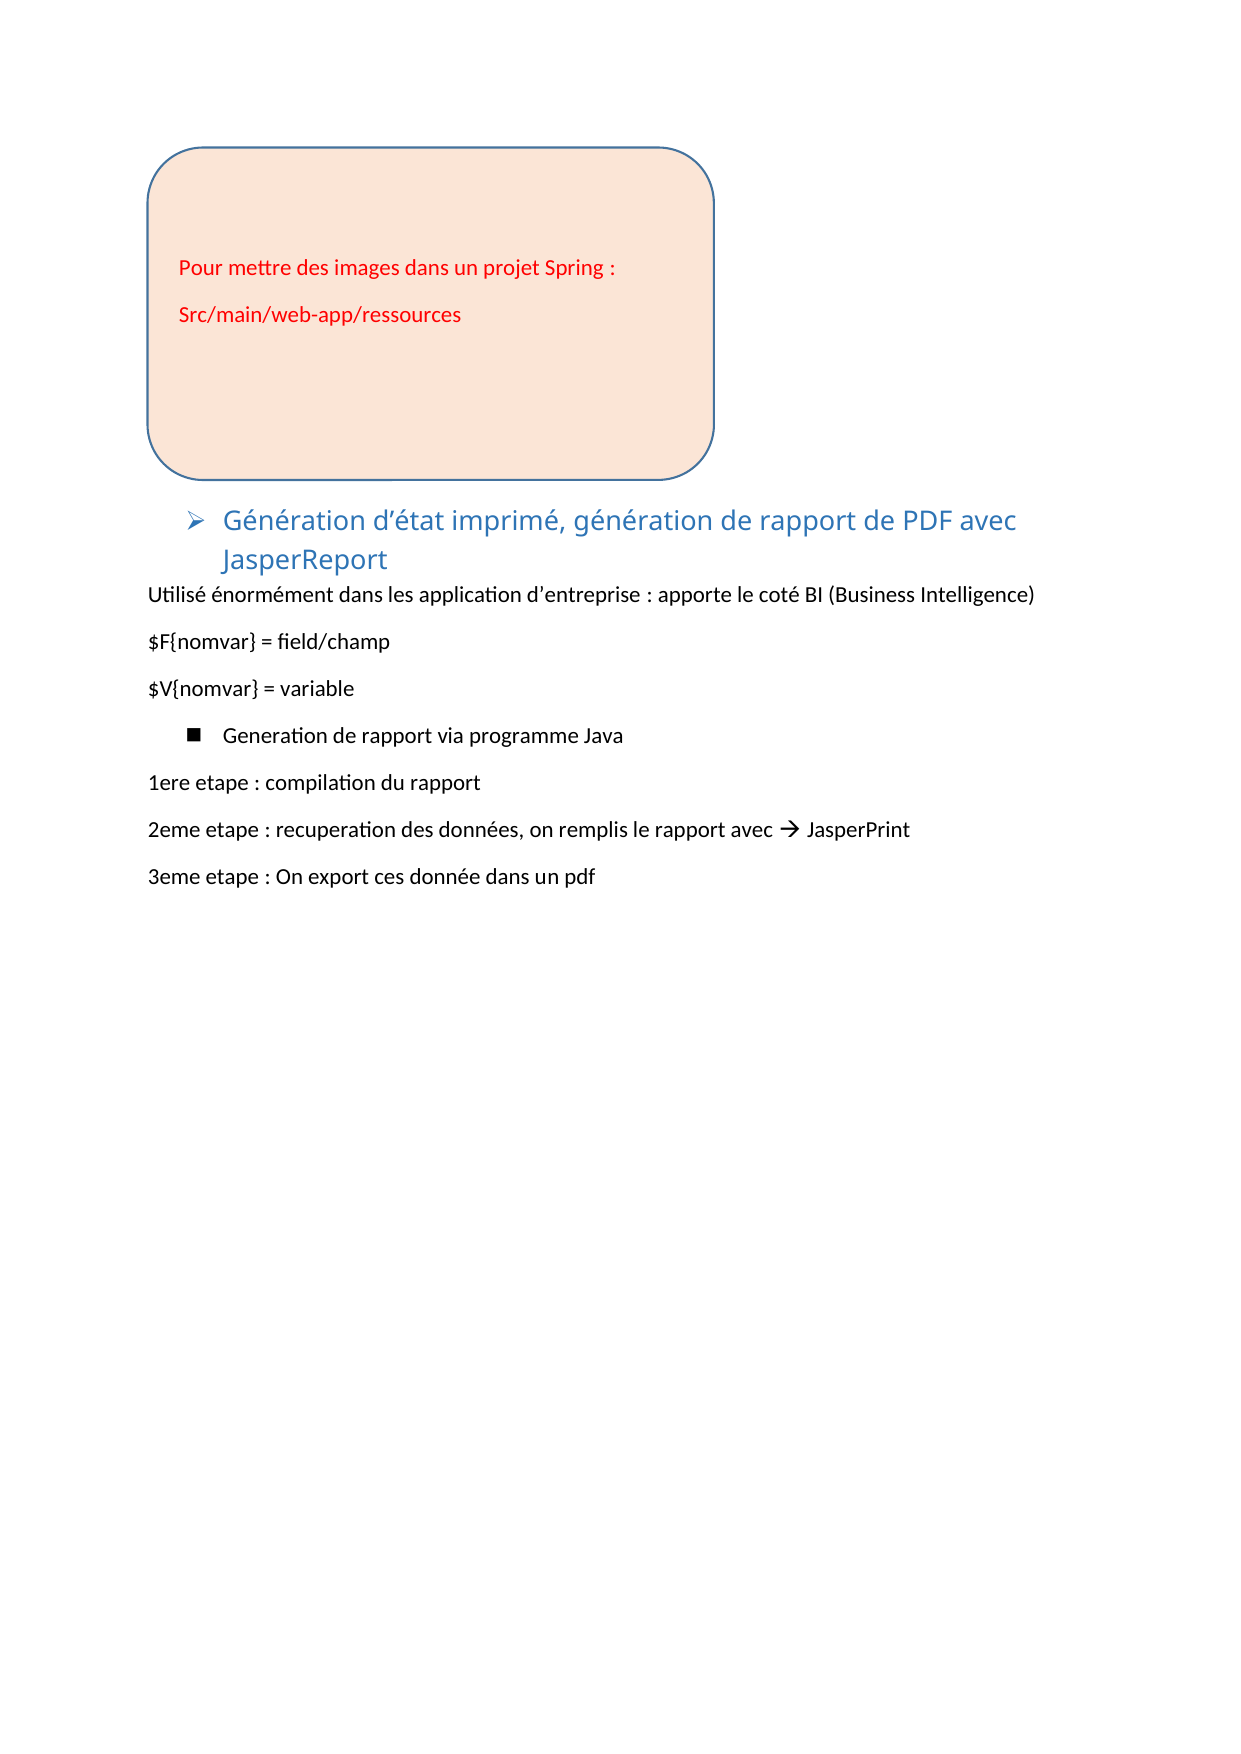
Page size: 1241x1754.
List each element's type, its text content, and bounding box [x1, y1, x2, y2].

subtitle Génération d’état imprimé, génération de rapport de PDF avec JasperReport [185, 501, 1093, 578]
text Utilisé énormément dans les application d’entreprise : apporte le coté BI (Business Intelligence) [148, 581, 1093, 609]
list Generation de rapport via programme Java [185, 721, 1093, 749]
text 2eme etape : recuperation des données, on remplis le rapport avec JasperPrint [148, 815, 1093, 843]
text 3eme etape : On export ces donnée dans un pdf [148, 862, 1093, 890]
text $F{nomvar} = field/champ [148, 627, 1093, 656]
text 1ere etape : compilation du rapport [148, 768, 1093, 796]
text $V{nomvar} = variable [148, 674, 1093, 702]
